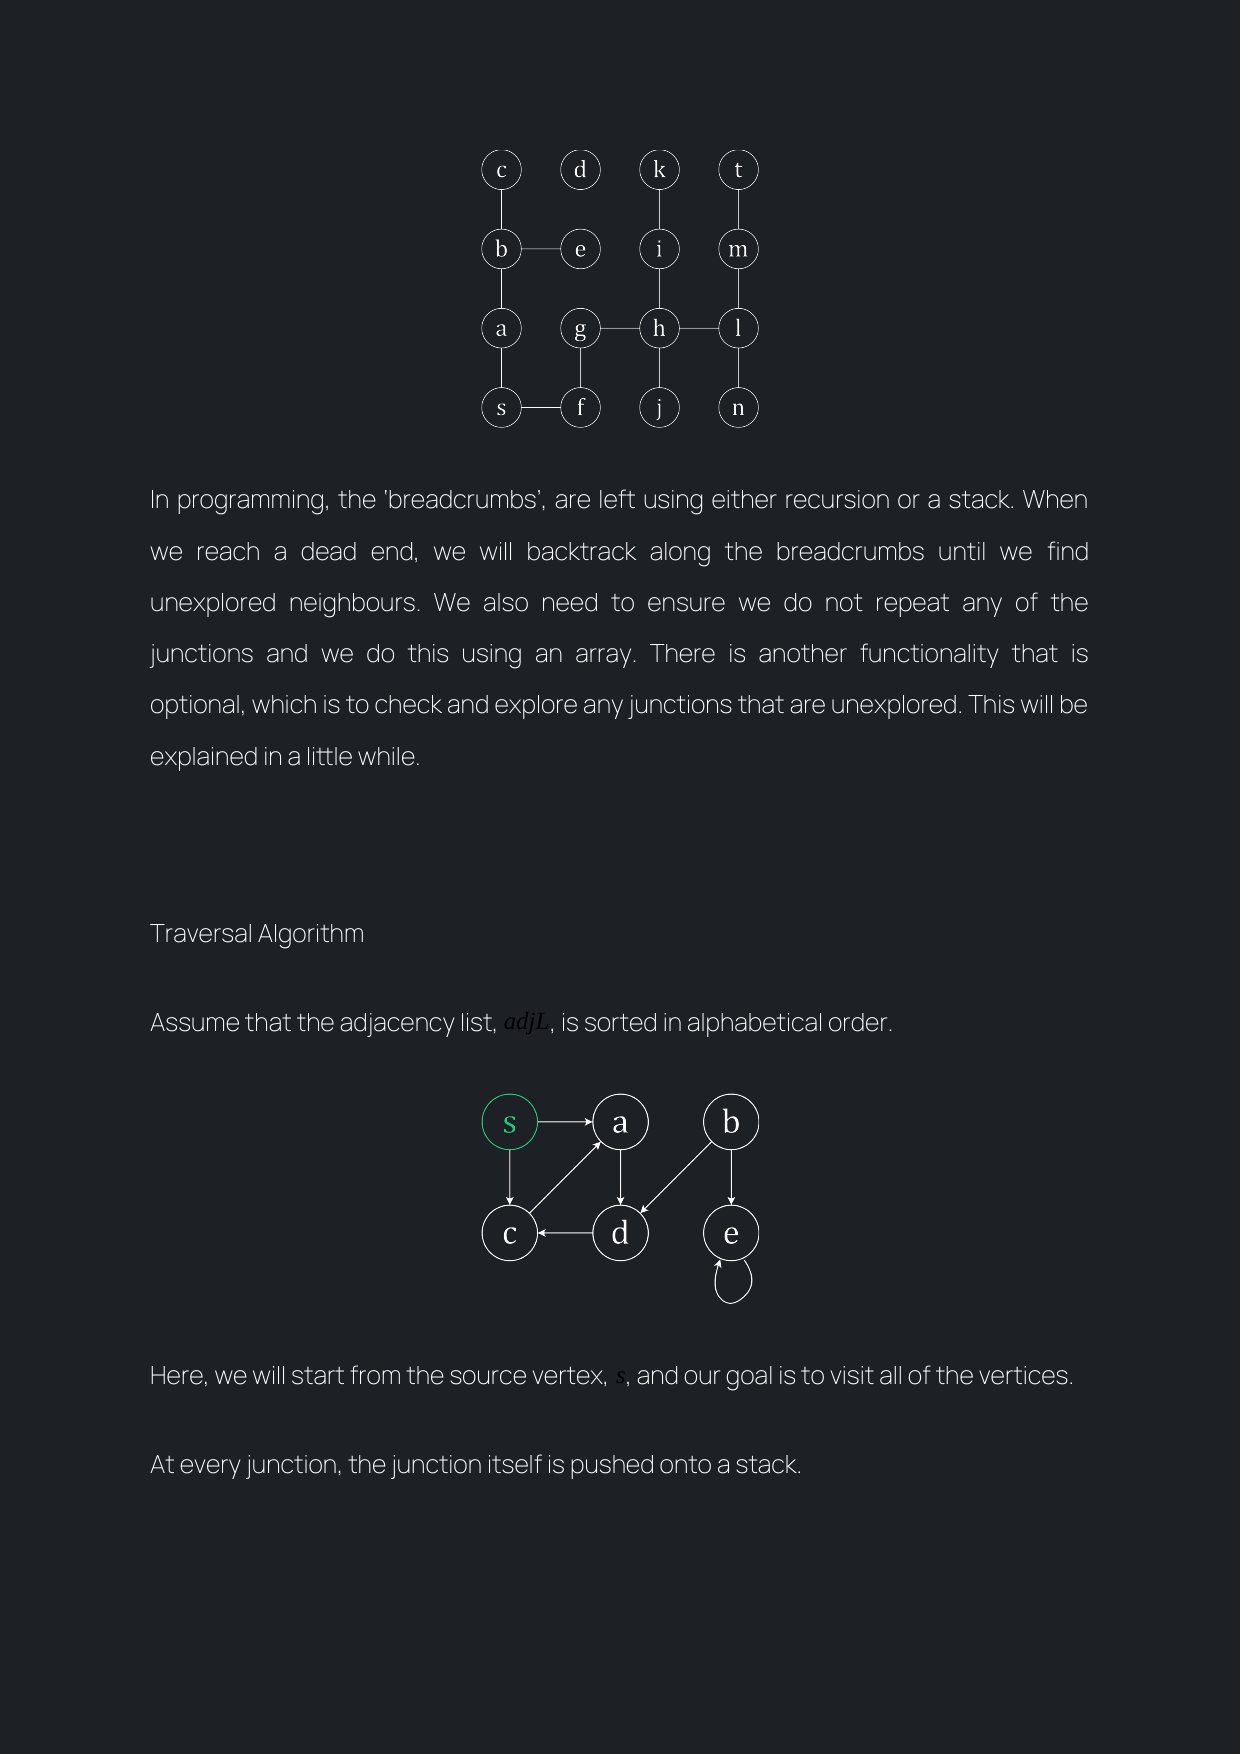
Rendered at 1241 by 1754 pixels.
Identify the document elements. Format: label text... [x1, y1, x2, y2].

picture [481, 150, 759, 428]
text Here, we will start from the source vertex, , and our goal is to visit all of the vertices. [150, 1358, 1090, 1392]
picture [481, 1093, 760, 1304]
text In programming, the ‘breadcrumbs’, are left using either recursion or a stack. When we reach a dead end, we will backtrack along the breadcrumbs until we find unexplored neighbours. We also need to ensure we do not repeat any of the junctions and we do this using an array. There is another functionality that is optional, which is to check and explore any junctions that are unexplored. This will be explained in a little while. [150, 482, 1090, 773]
text At every junction, the junction itself is pushed onto a stack. [150, 1447, 1090, 1481]
subtitle Traversal Algorithm [150, 916, 1090, 950]
text Assume that the adjacency list, , is sorted in alphabetical order. [150, 1005, 1090, 1039]
